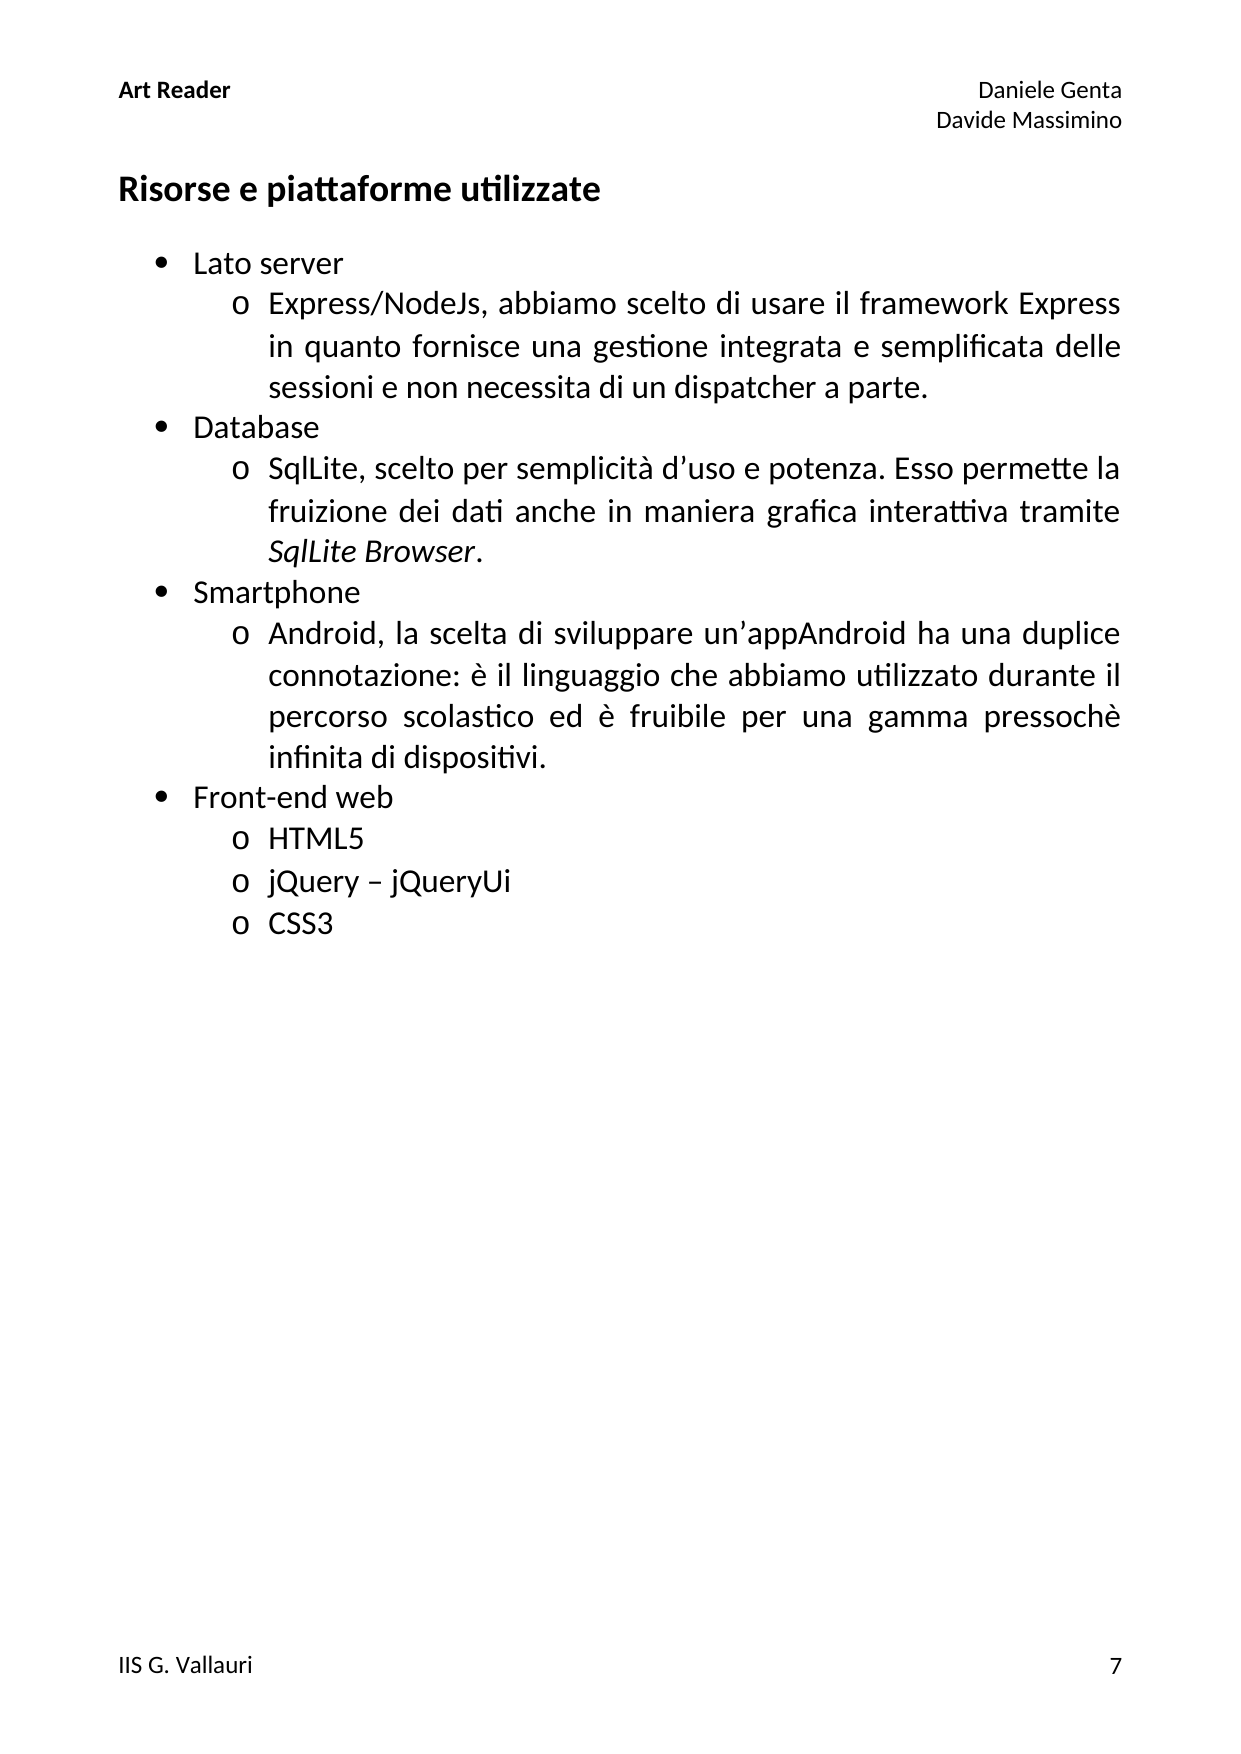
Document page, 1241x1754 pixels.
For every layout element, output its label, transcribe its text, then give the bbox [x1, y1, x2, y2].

list Front-end web [156, 776, 1122, 817]
list Database [156, 406, 1122, 447]
list CSS3 [231, 902, 1122, 945]
text Risorse e piattaforme utilizzate [118, 165, 1122, 211]
list HTML5 [231, 817, 1122, 860]
list Express/NodeJs, abbiamo scelto di usare il framework Express in quanto fornisce una gestione integrata e semplificata delle sessioni e non necessita di un dispatcher a parte. [231, 282, 1122, 406]
list jQuery – jQueryUi [231, 860, 1122, 902]
list Android, la scelta di sviluppare un’appAndroid ha una duplice connotazione: è il linguaggio che abbiamo utilizzato durante il percorso scolastico ed è fruibile per una gamma pressochè infinita di dispositivi. [231, 612, 1122, 776]
list Smartphone [156, 571, 1122, 612]
list SqlLite, scelto per semplicità d’uso e potenza. Esso permette la fruizione dei dati anche in maniera grafica interattiva tramite SqlLite Browser. [231, 447, 1122, 571]
list Lato server [156, 242, 1122, 282]
